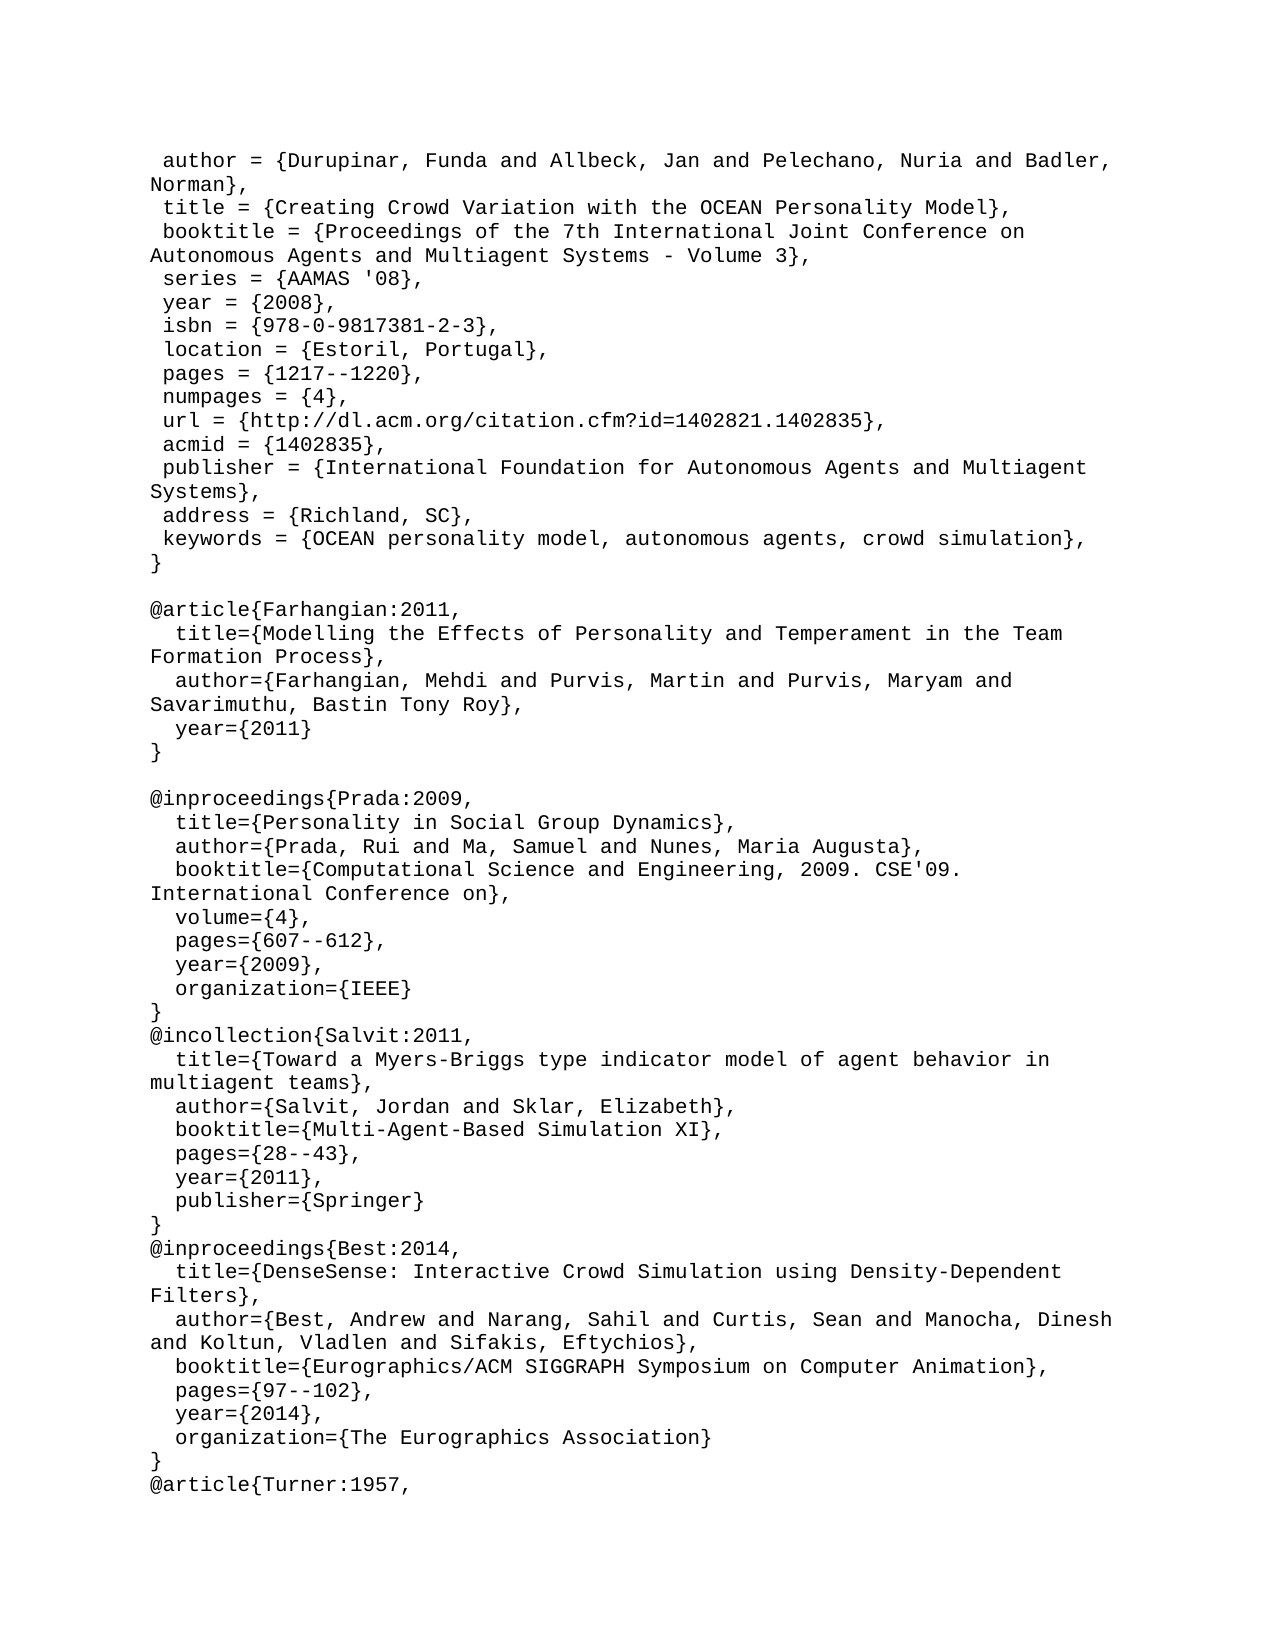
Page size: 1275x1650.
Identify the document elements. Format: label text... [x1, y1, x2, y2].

text pages={607--612}, [150, 930, 1125, 954]
text @inproceedings{Best:2014, [150, 1238, 1125, 1261]
text author = {Durupinar, Funda and Allbeck, Jan and Pelechano, Nuria and Badler, Norman}, [150, 150, 1125, 197]
text title={Toward a Myers-Briggs type indicator model of agent behavior in multiagent teams}, [150, 1048, 1125, 1096]
text acmid = {1402835}, [150, 434, 1125, 457]
text @incollection{Salvit:2011, [150, 1025, 1125, 1048]
text address = {Richland, SC}, [150, 505, 1125, 528]
text location = {Estoril, Portugal}, [150, 339, 1125, 363]
text publisher={Springer} [150, 1190, 1125, 1214]
text volume={4}, [150, 907, 1125, 930]
text year={2011} [150, 717, 1125, 741]
text author={Farhangian, Mehdi and Purvis, Martin and Purvis, Maryam and Savarimuthu, Bastin Tony Roy}, [150, 670, 1125, 717]
text organization={IEEE} [150, 978, 1125, 1001]
text booktitle={Computational Science and Engineering, 2009. CSE'09. International Conference on}, [150, 859, 1125, 907]
text } [150, 741, 1125, 765]
text pages={28--43}, [150, 1143, 1125, 1167]
text @article{Farhangian:2011, [150, 599, 1125, 623]
text } [150, 1451, 1125, 1474]
text title={Modelling the Effects of Personality and Temperament in the Team Formation Process}, [150, 623, 1125, 670]
text title={Personality in Social Group Dynamics}, [150, 812, 1125, 836]
text pages={97--102}, [150, 1379, 1125, 1403]
text series = {AAMAS '08}, [150, 268, 1125, 292]
text @article{Turner:1957, [150, 1474, 1125, 1498]
text organization={The Eurographics Association} [150, 1427, 1125, 1451]
text isbn = {978-0-9817381-2-3}, [150, 316, 1125, 339]
text } [150, 552, 1125, 576]
text author={Best, Andrew and Narang, Sahil and Curtis, Sean and Manocha, Dinesh and Koltun, Vladlen and Sifakis, Eftychios}, [150, 1309, 1125, 1356]
text numpages = {4}, [150, 386, 1125, 410]
text @inproceedings{Prada:2009, [150, 788, 1125, 812]
text title={DenseSense: Interactive Crowd Simulation using Density-Dependent Filters}, [150, 1261, 1125, 1309]
text year={2011}, [150, 1167, 1125, 1190]
text } [150, 1214, 1125, 1238]
text url = {http://dl.acm.org/citation.cfm?id=1402821.1402835}, [150, 410, 1125, 434]
text booktitle={Eurographics/ACM SIGGRAPH Symposium on Computer Animation}, [150, 1356, 1125, 1379]
text title = {Creating Crowd Variation with the OCEAN Personality Model}, [150, 197, 1125, 221]
text booktitle={Multi-Agent-Based Simulation XI}, [150, 1119, 1125, 1143]
text pages = {1217--1220}, [150, 363, 1125, 386]
text } [150, 1001, 1125, 1025]
text publisher = {International Foundation for Autonomous Agents and Multiagent Systems}, [150, 457, 1125, 505]
text year = {2008}, [150, 292, 1125, 316]
text author={Prada, Rui and Ma, Samuel and Nunes, Maria Augusta}, [150, 836, 1125, 859]
text author={Salvit, Jordan and Sklar, Elizabeth}, [150, 1096, 1125, 1119]
text year={2009}, [150, 954, 1125, 978]
text keywords = {OCEAN personality model, autonomous agents, crowd simulation}, [150, 528, 1125, 552]
text booktitle = {Proceedings of the 7th International Joint Conference on Autonomous Agents and Multiagent Systems - Volume 3}, [150, 221, 1125, 268]
text year={2014}, [150, 1403, 1125, 1427]
